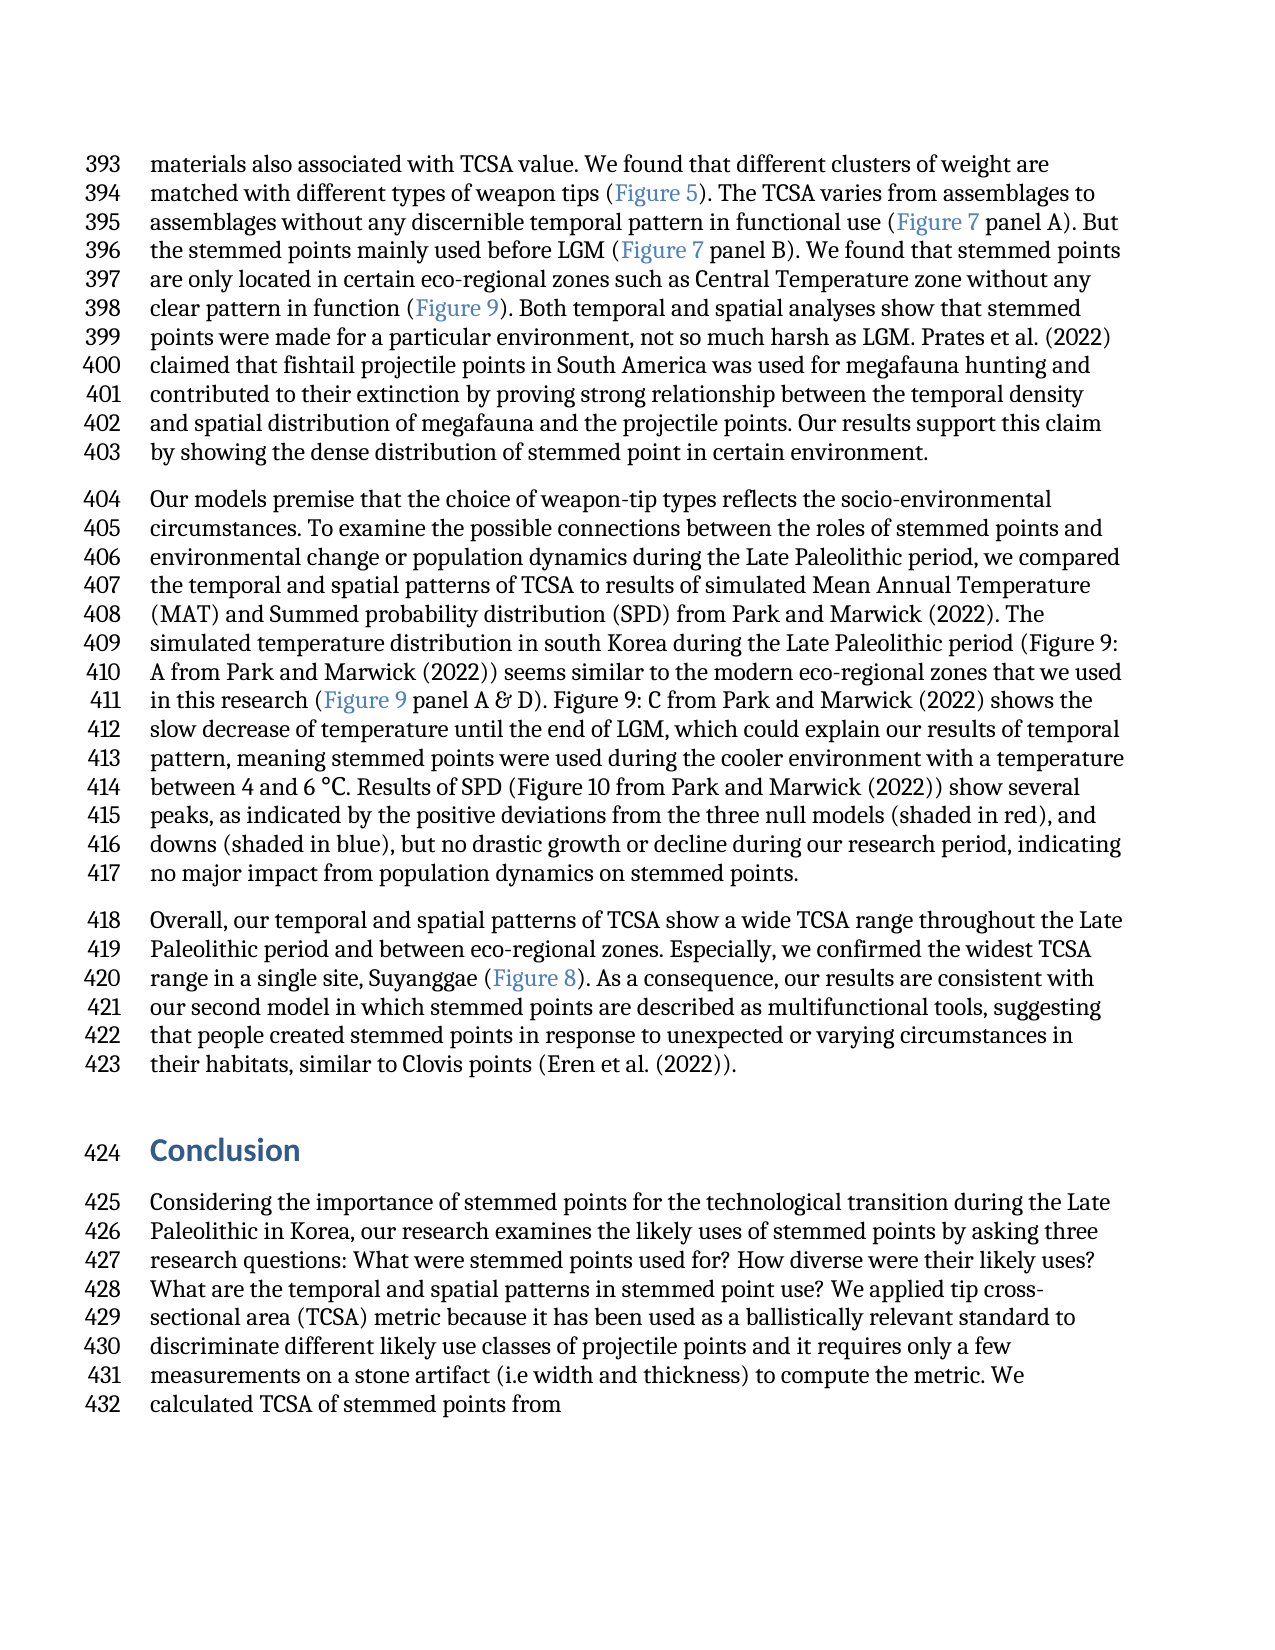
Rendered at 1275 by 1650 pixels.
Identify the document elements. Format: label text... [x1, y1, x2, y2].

text Considering the importance of stemmed points for the technological transition during the Late Paleolithic in Korea, our research examines the likely uses of stemmed points by asking three research questions: What were stemmed points used for? How diverse were their likely uses? What are the temporal and spatial patterns in stemmed point use? We applied tip cross-sectional area (TCSA) metric because it has been used as a ballistically relevant standard to discriminate different likely use classes of projectile points and it requires only a few measurements on a stone artifact (i.e width and thickness) to compute the metric. We calculated TCSA of stemmed points from [150, 1188, 1125, 1418]
text Our models premise that the choice of weapon-tip types reflects the socio-environmental circumstances. To examine the possible connections between the roles of stemmed points and environmental change or population dynamics during the Late Paleolithic period, we compared the temporal and spatial patterns of TCSA to results of simulated Mean Annual Temperature (MAT) and Summed probability distribution (SPD) from Park and Marwick (2022). The simulated temperature distribution in south Korea during the Late Paleolithic period (Figure 9: A from Park and Marwick (2022)) seems similar to the modern eco-regional zones that we used in this research (Figure 9 panel A & D). Figure 9: C from Park and Marwick (2022) shows the slow decrease of temperature until the end of LGM, which could explain our results of temporal pattern, meaning stemmed points were used during the cooler environment with a temperature between 4 and 6 ℃. Results of SPD (Figure 10 from Park and Marwick (2022)) show several peaks, as indicated by the positive deviations from the three null models (shaded in red), and downs (shaded in blue), but no drastic growth or decline during our research period, indicating no major impact from population dynamics on stemmed points. [150, 485, 1125, 887]
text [150, 150, 1125, 466]
subtitle Conclusion [150, 1129, 1125, 1169]
text Overall, our temporal and spatial patterns of TCSA show a wide TCSA range throughout the Late Paleolithic period and between eco-regional zones. Especially, we confirmed the widest TCSA range in a single site, Suyanggae (Figure 8). As a consequence, our results are consistent with our second model in which stemmed points are described as multifunctional tools, suggesting that people created stemmed points in response to unexpected or varying circumstances in their habitats, similar to Clovis points (Eren et al. (2022)). [150, 906, 1125, 1079]
